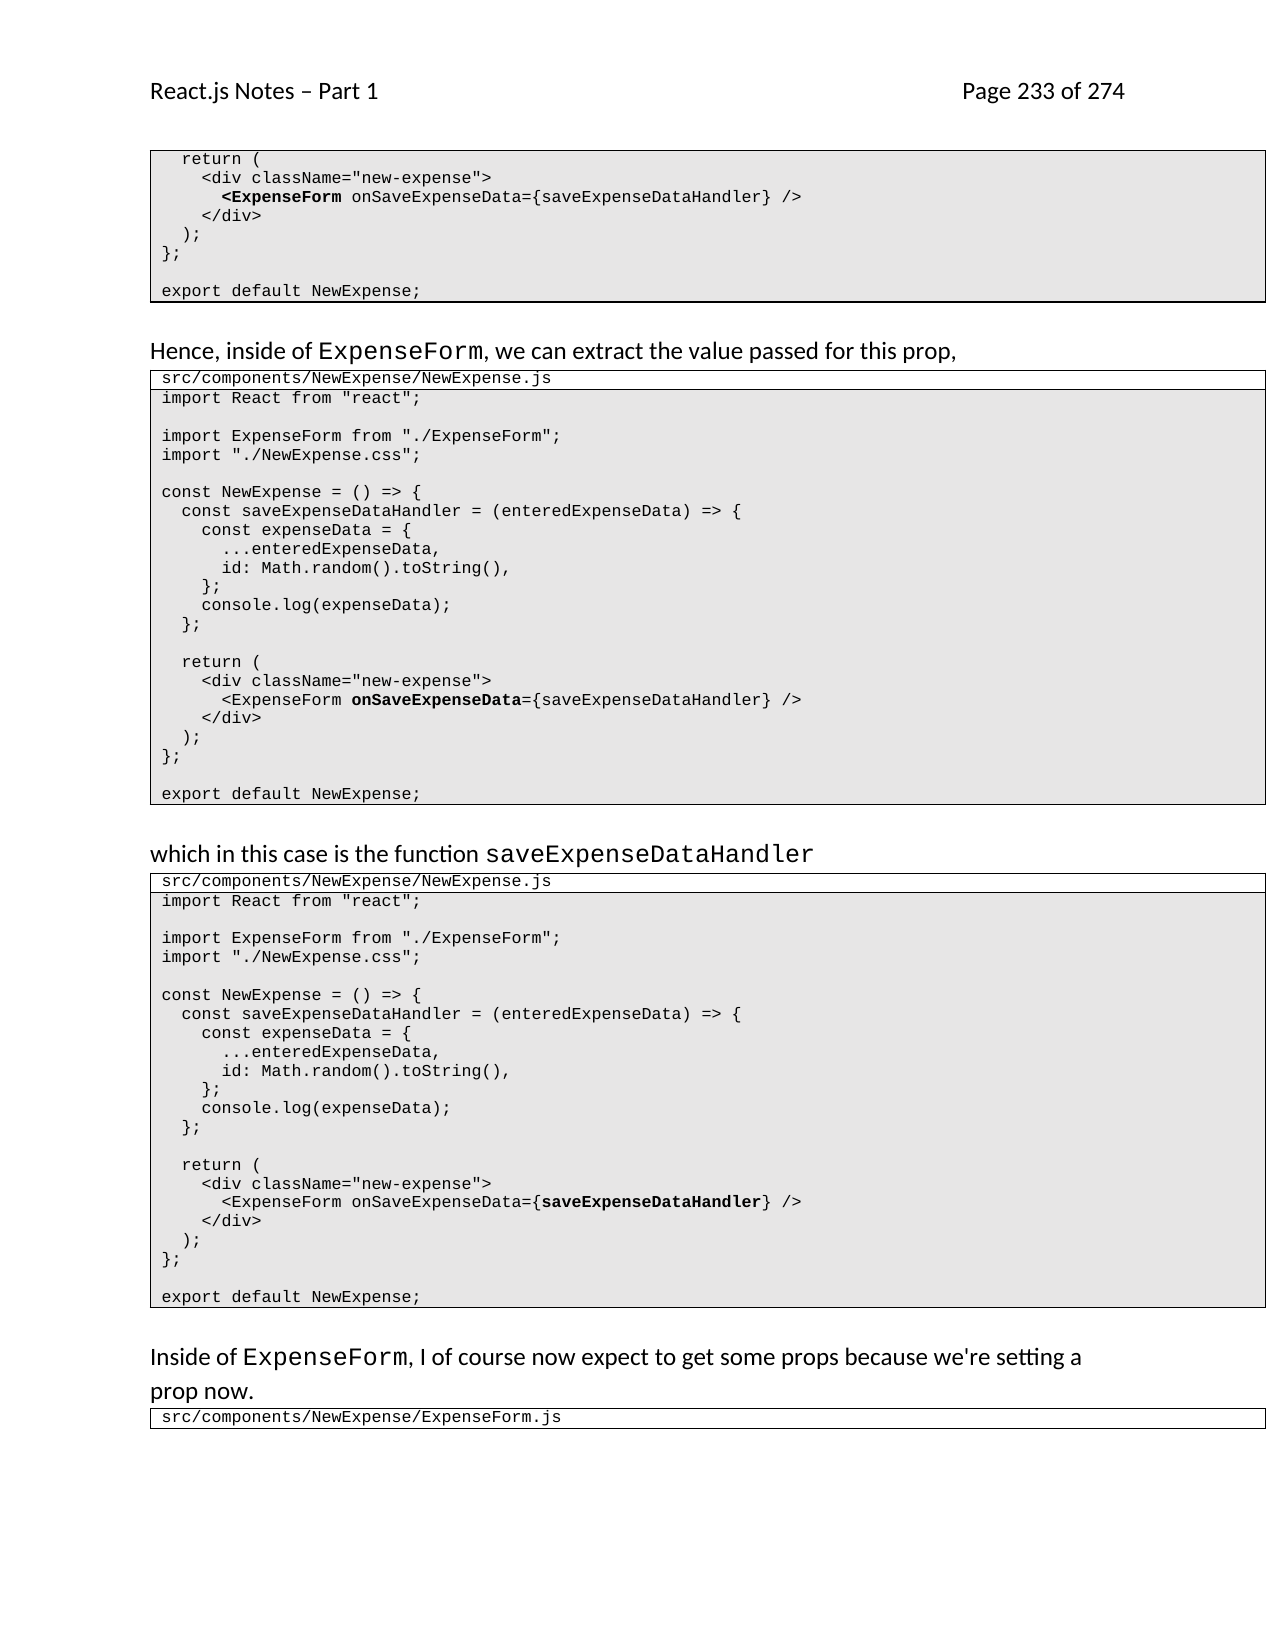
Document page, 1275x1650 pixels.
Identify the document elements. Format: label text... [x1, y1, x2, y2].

text which in this case is the function saveExpenseDataHandler [150, 838, 1125, 870]
text Inside of ExpenseForm, I of course now expect to get some props because we're setting a prop now. [150, 1341, 1125, 1406]
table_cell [151, 151, 1265, 301]
table_header src/components/NewExpense/NewExpense.js [151, 371, 1265, 389]
text Hence, inside of ExpenseForm, we can extract the value passed for this prop, [150, 335, 1125, 367]
table_header src/components/NewExpense/NewExpense.js [151, 874, 1265, 892]
table_header src/components/NewExpense/ExpenseForm.js [151, 1409, 1265, 1428]
